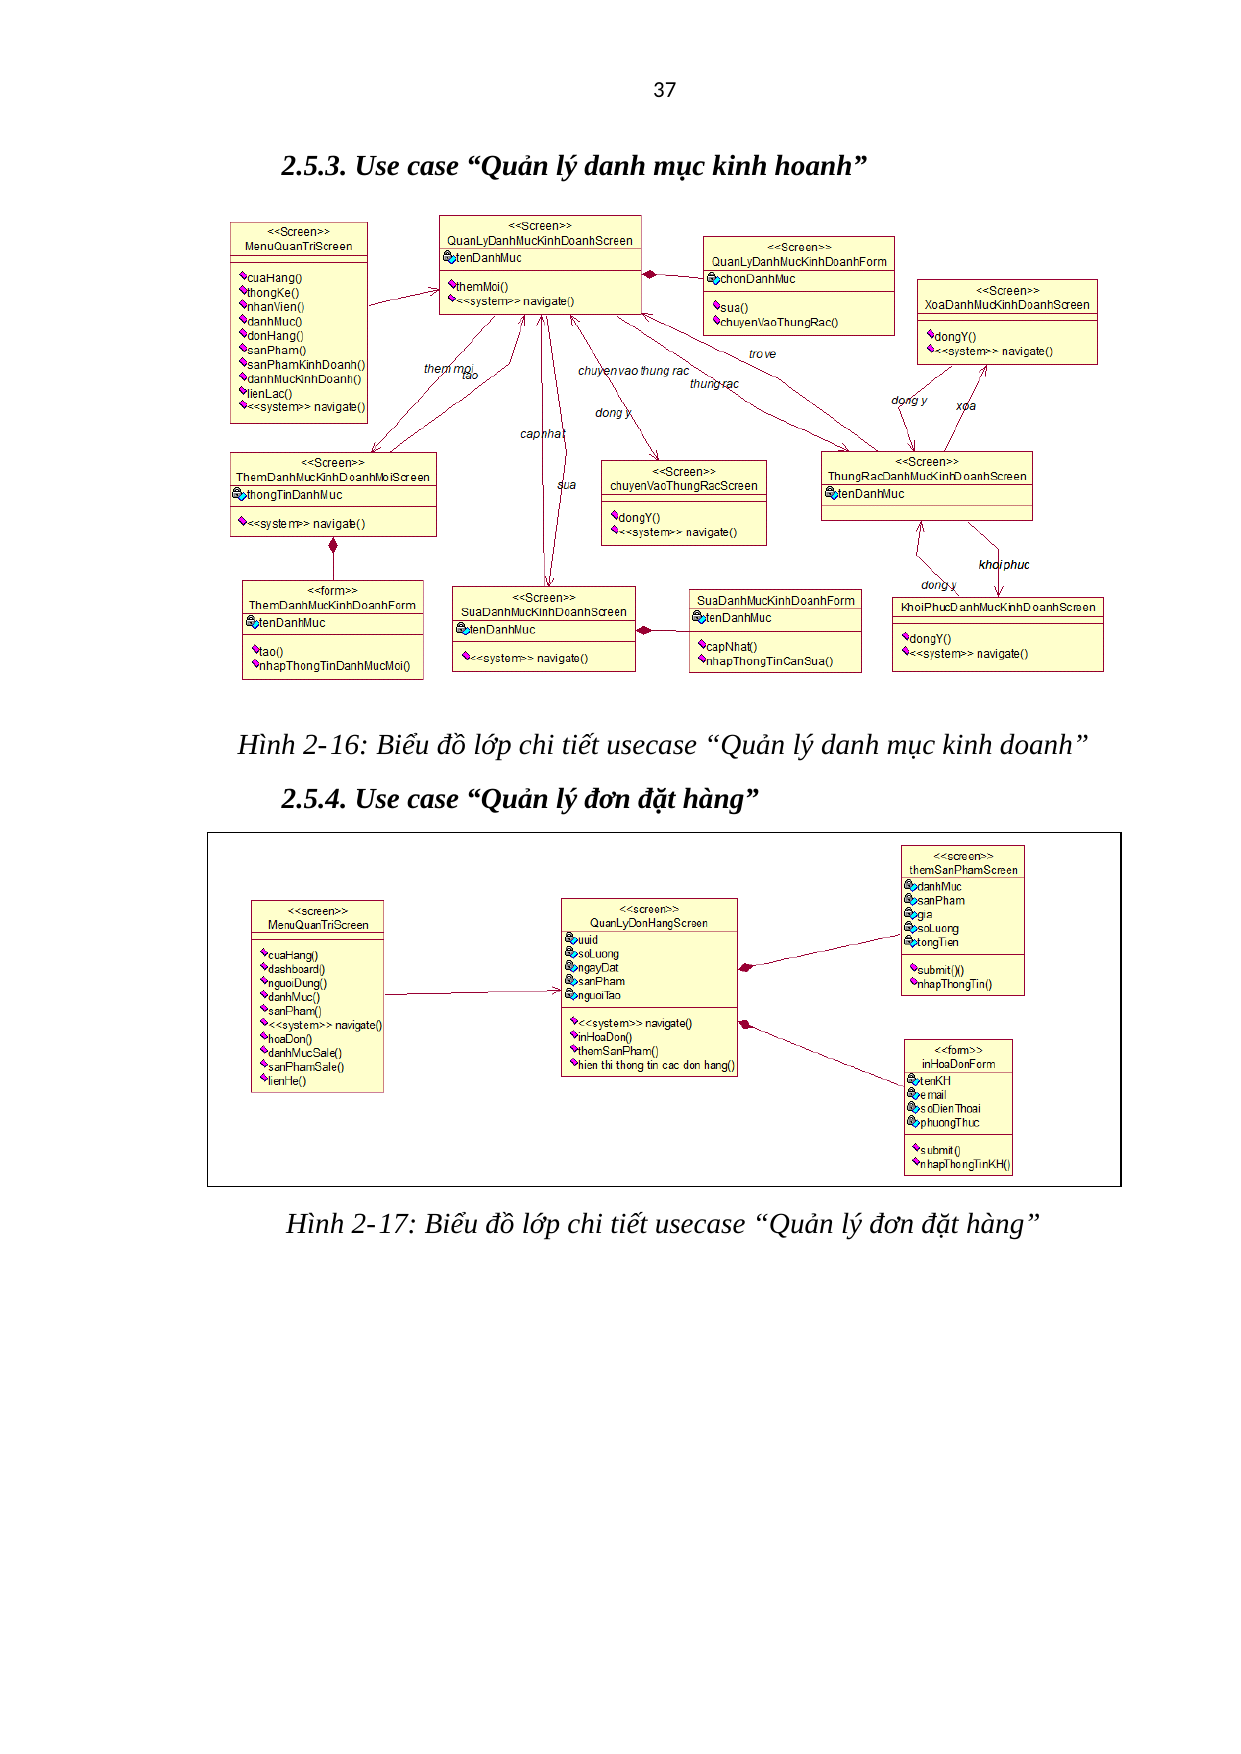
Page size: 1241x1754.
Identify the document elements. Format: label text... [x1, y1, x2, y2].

text Hình 2-17: Biểu đồ lớp chi tiết usecase “Quản lý đơn đặt hàng” [207, 1206, 1122, 1240]
text Hình 2-16: Biểu đồ lớp chi tiết usecase “Quản lý danh mục kinh doanh” [207, 727, 1122, 761]
text Use case “Quản lý danh mục kinh hoanh” [281, 148, 1122, 181]
picture [206, 198, 1125, 711]
picture [208, 833, 1120, 1186]
text Use case “Quản lý đơn đặt hàng” [281, 781, 1122, 815]
